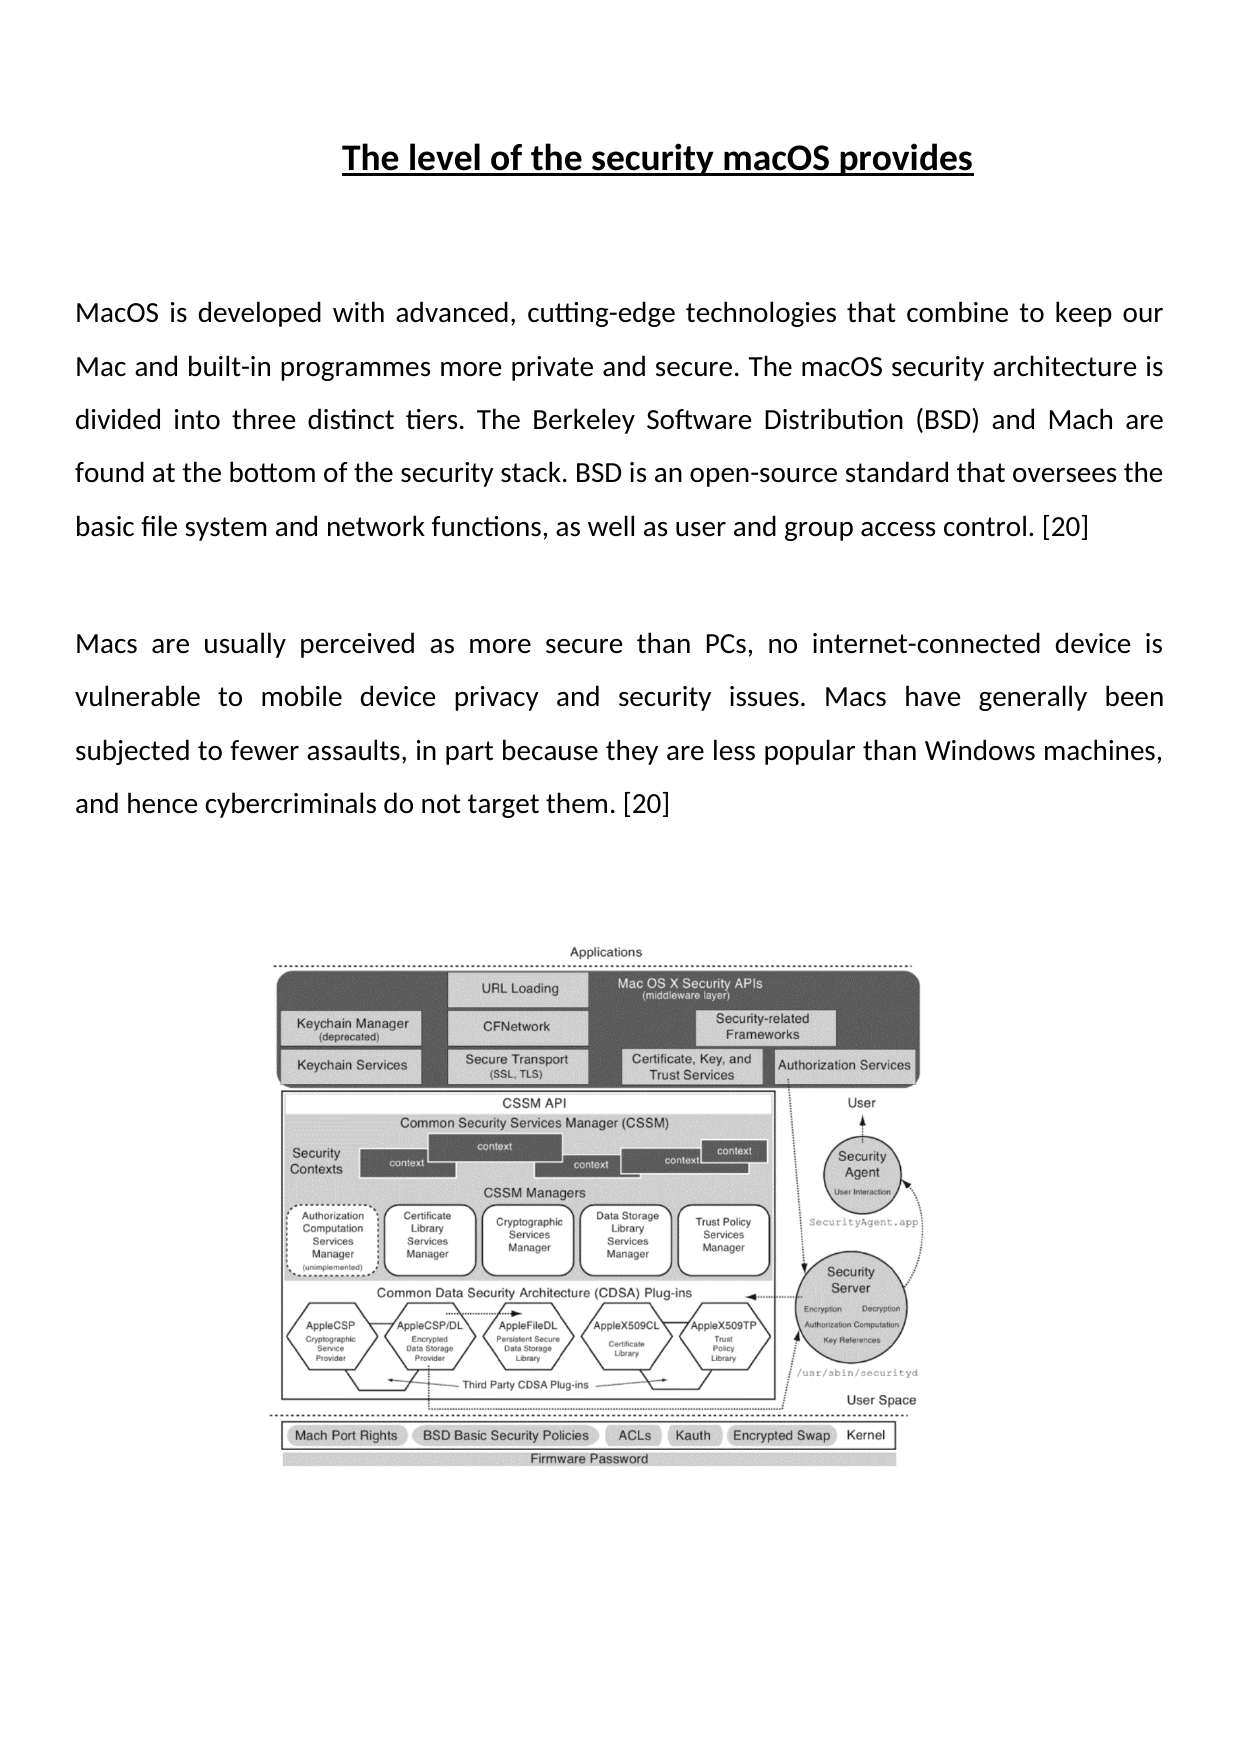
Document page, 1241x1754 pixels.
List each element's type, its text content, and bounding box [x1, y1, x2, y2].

text Macs are usually perceived as more secure than PCs, no internet-connected device is vulnerable to mobile device privacy and security issues. Macs have generally been subjected to fewer assaults, in part because they are less popular than Windows machines, and hence cybercriminals do not target them. [20] [75, 625, 1165, 821]
text MacOS is developed with advanced, cutting-edge technologies that combine to keep our Mac and built-in programmes more private and secure. The macOS security architecture is divided into three distinct tiers. The Berkeley Software Distribution (BSD) and Mach are found at the bottom of the security stack. BSD is an open-source standard that oversees the basic file system and network functions, as well as user and group access control. [20] [75, 294, 1165, 543]
picture [257, 925, 983, 1478]
list The level of the security macOS provides [150, 134, 1165, 180]
